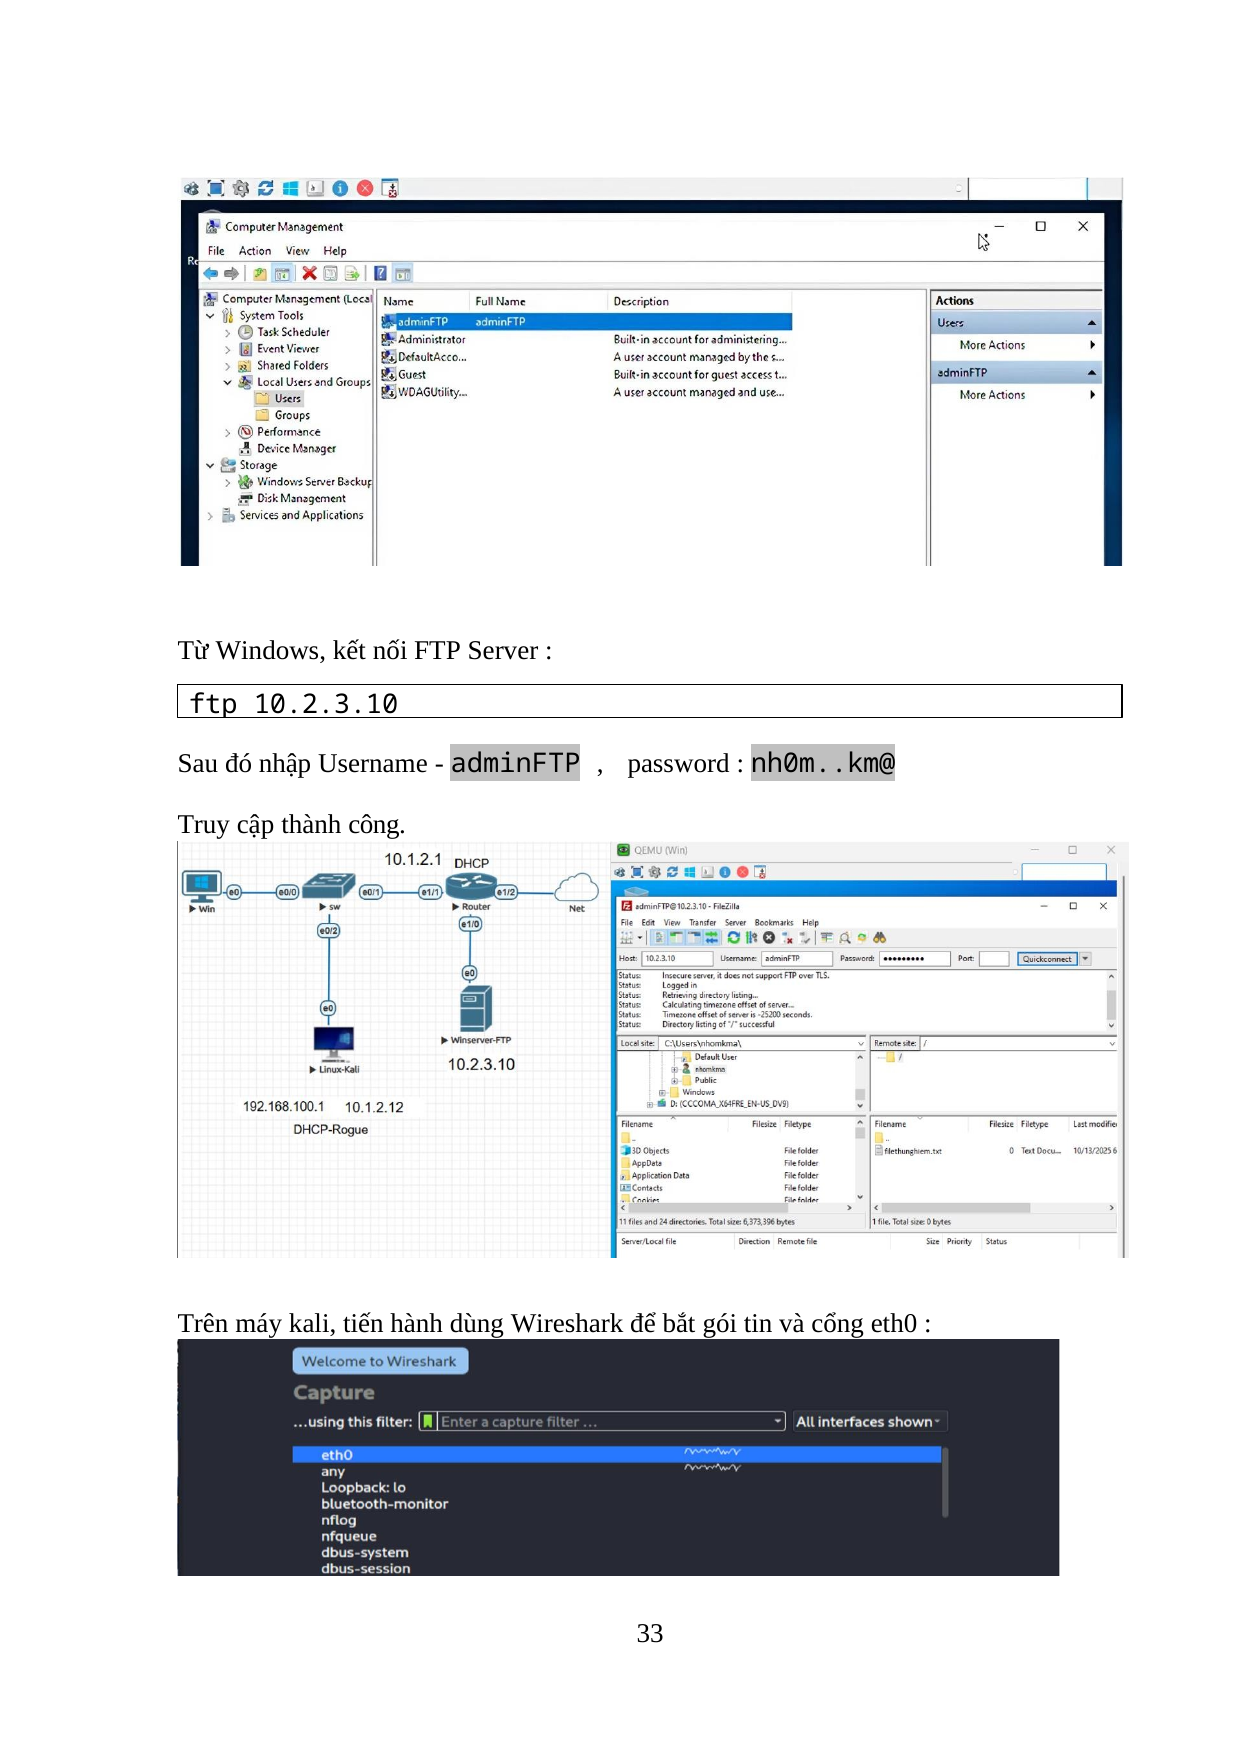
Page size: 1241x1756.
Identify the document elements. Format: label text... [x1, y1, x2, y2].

picture [177, 1339, 1060, 1576]
text Truy cập thành công. [177, 808, 1196, 839]
text Sau đó nhập Username - adminFTP , password : nh0m..km@ [177, 707, 1196, 781]
picture [177, 841, 1129, 1258]
picture [177, 177, 1124, 566]
text Từ Windows, kết nối FTP Server : [177, 634, 1196, 665]
text Trên máy kali, tiến hành dùng Wireshark để bắt gói tin và cổng eth0 : [177, 1307, 1196, 1338]
